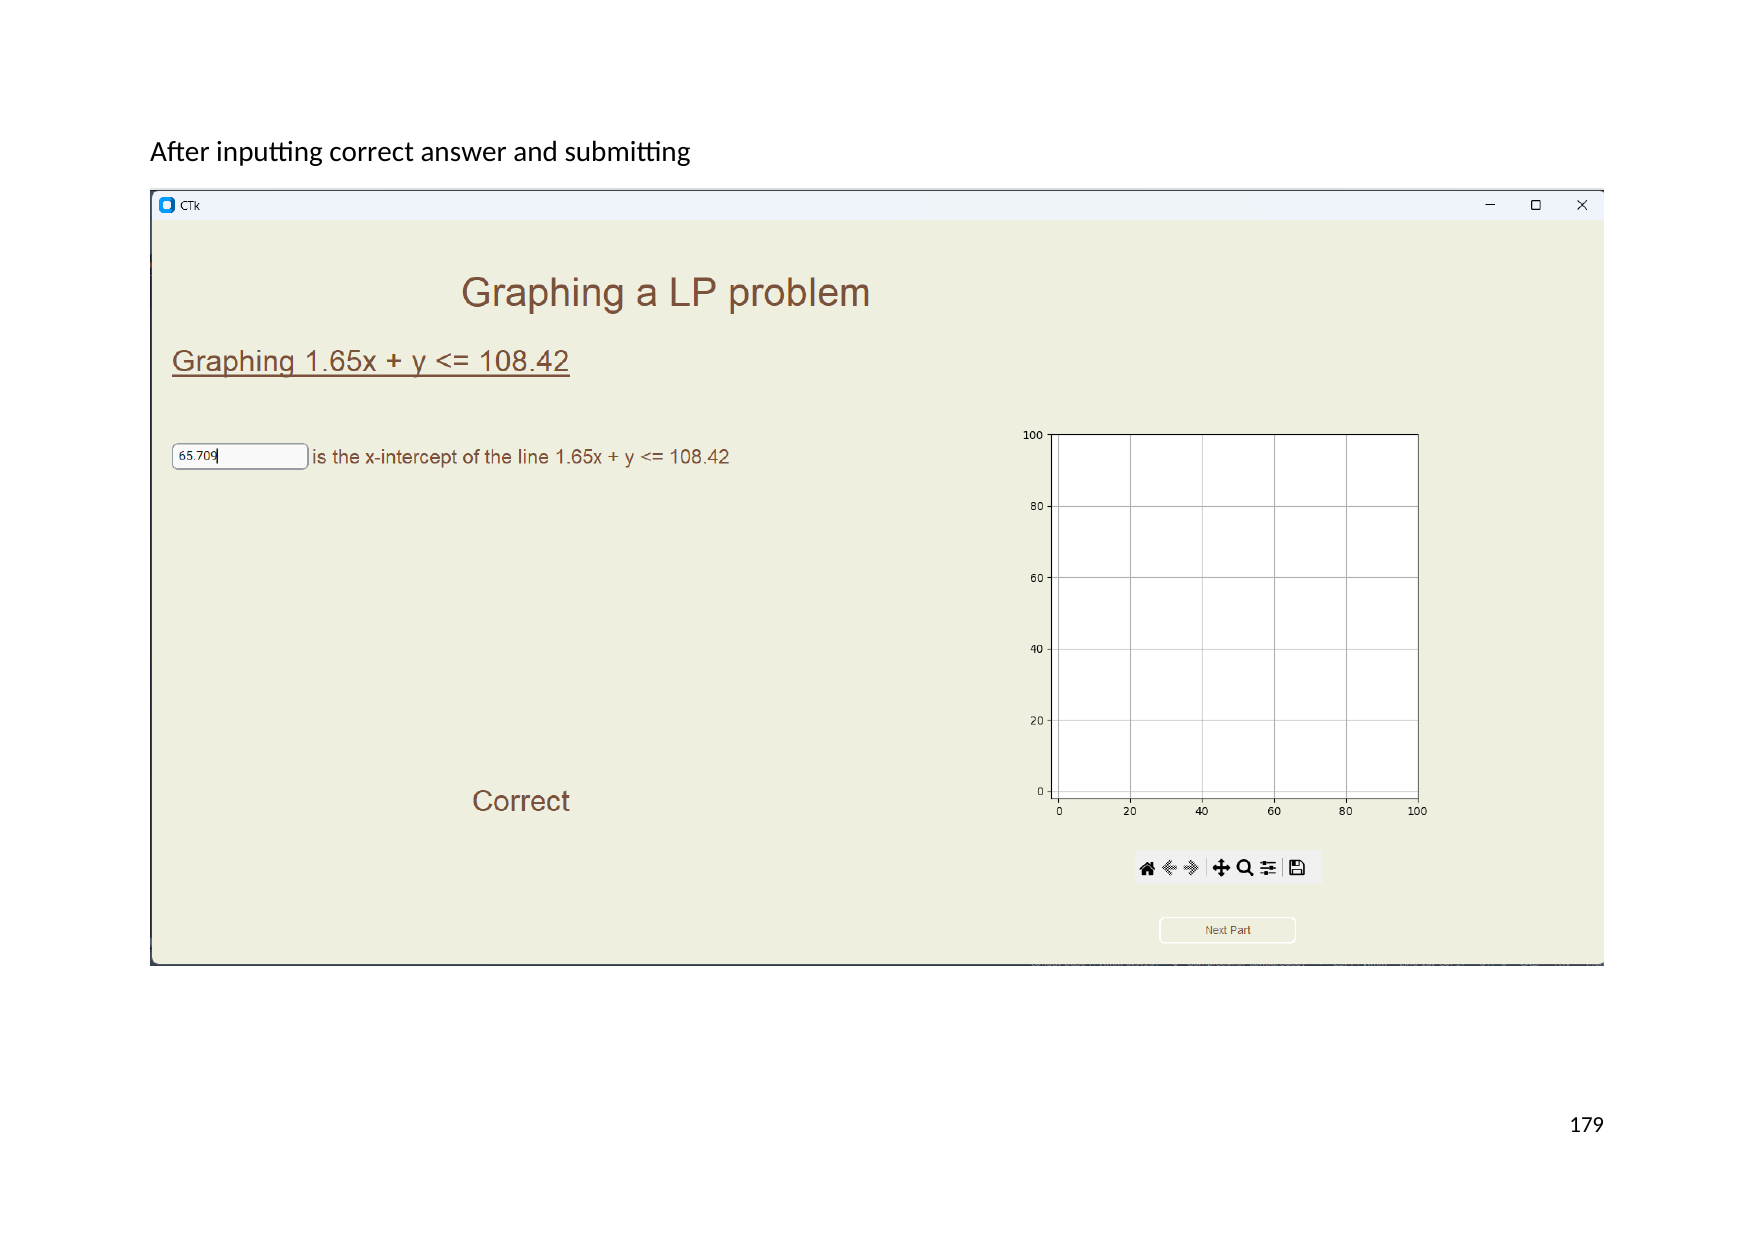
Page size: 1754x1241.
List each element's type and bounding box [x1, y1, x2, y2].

picture [150, 188, 1604, 966]
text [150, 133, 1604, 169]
